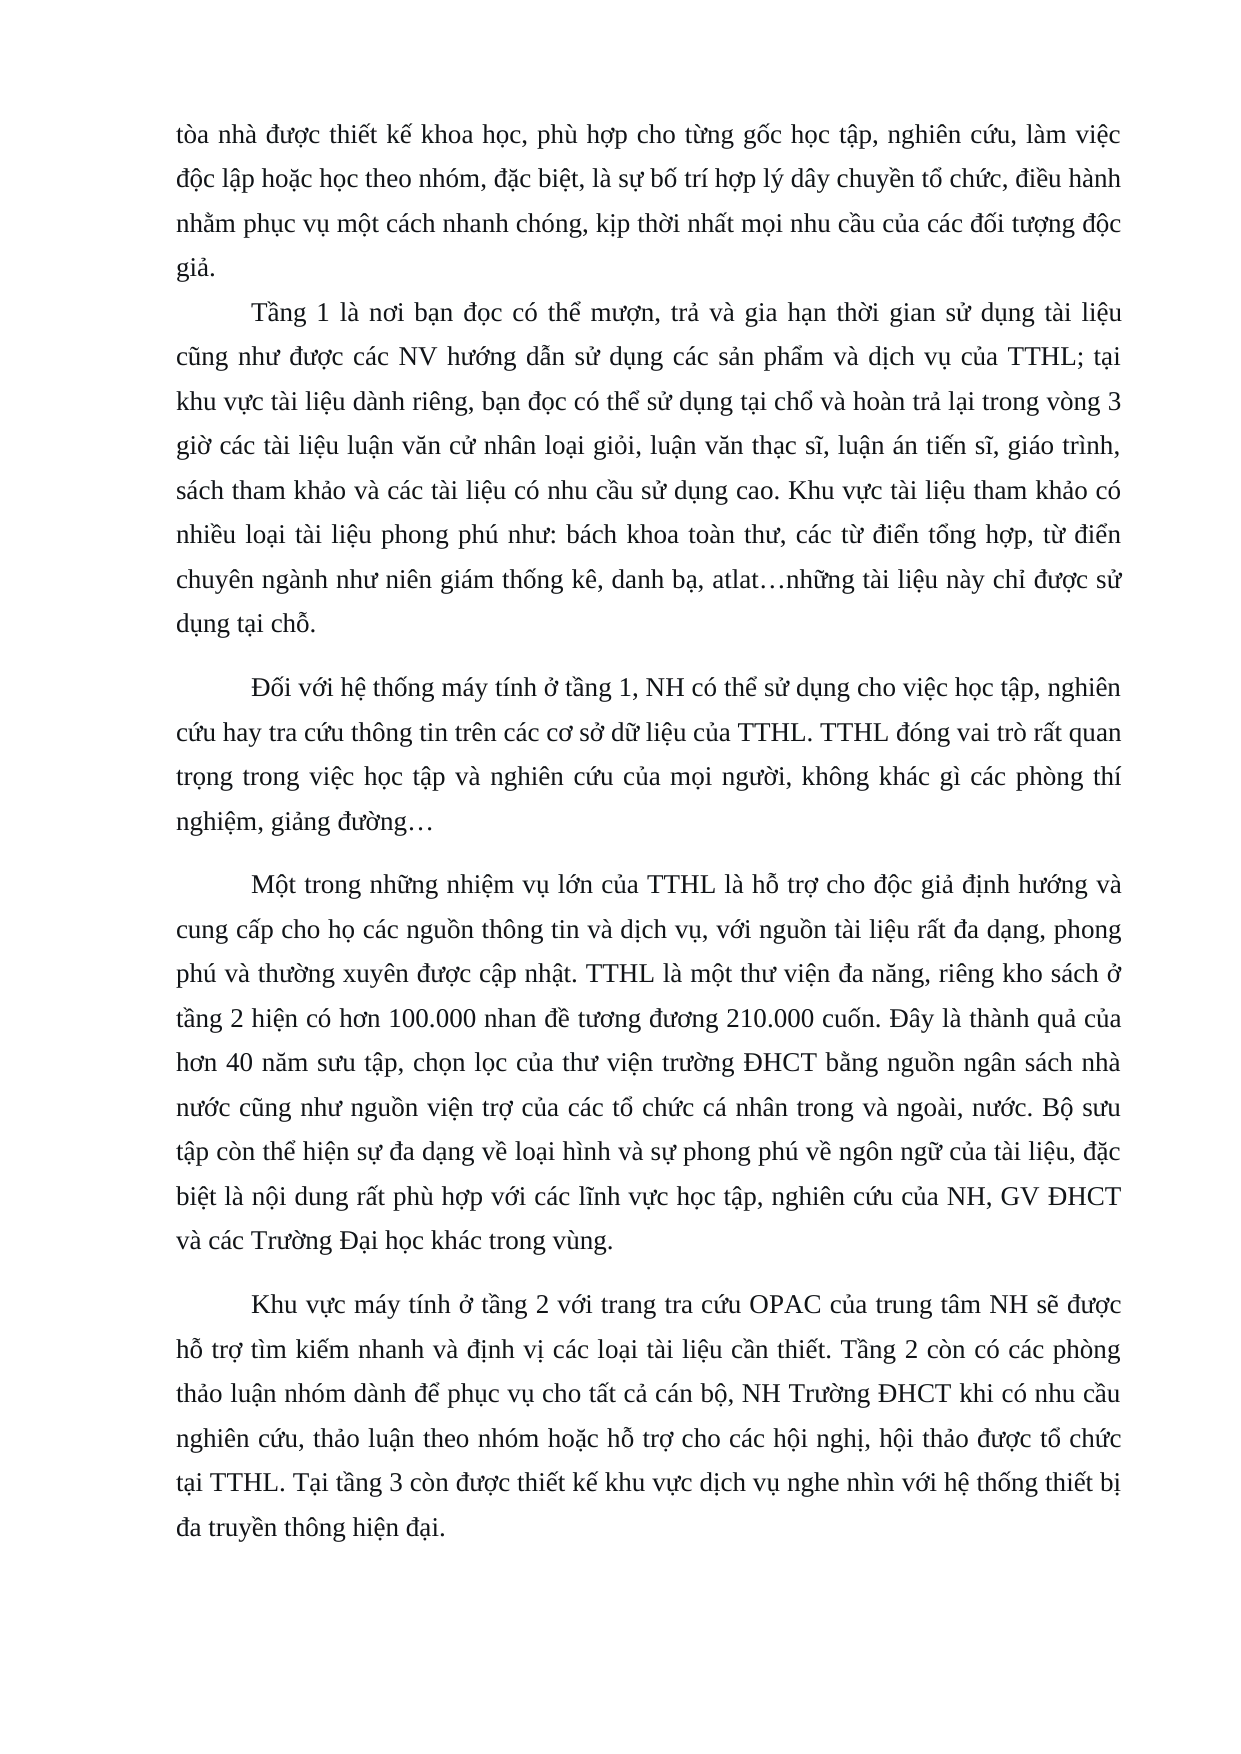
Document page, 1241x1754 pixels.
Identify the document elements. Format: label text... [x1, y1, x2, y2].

text Đối với hệ thống máy tính ở tầng 1, NH có thể sử dụng cho việc học tập, nghiên cứu hay tra cứu thông tin trên các cơ sở dữ liệu của TTHL. TTHL đóng vai trò rất quan trọng trong việc học tập và nghiên cứu của mọi người, không khác gì các phòng thí nghiệm, giảng đường… [176, 671, 1123, 836]
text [176, 118, 1123, 283]
text Khu vực máy tính ở tầng 2 với trang tra cứu OPAC của trung tâm NH sẽ được hỗ trợ tìm kiếm nhanh và định vị các loại tài liệu cần thiết. Tầng 2 còn có các phòng thảo luận nhóm dành để phục vụ cho tất cả cán bộ, NH Trường ĐHCT khi có nhu cầu nghiên cứu, thảo luận theo nhóm hoặc hỗ trợ cho các hội nghị, hội thảo được tổ chức tại TTHL. Tại tầng 3 còn được thiết kế khu vực dịch vụ nghe nhìn với hệ thống thiết bị đa truyền thông hiện đại. [176, 1288, 1123, 1542]
text Một trong những nhiệm vụ lớn của TTHL là hỗ trợ cho độc giả định hướng và cung cấp cho họ các nguồn thông tin và dịch vụ, với nguồn tài liệu rất đa dạng, phong phú và thường xuyên được cập nhật. TTHL là một thư viện đa năng, riêng kho sách ở tầng 2 hiện có hơn 100.000 nhan đề tương đương 210.000 cuốn. Đây là thành quả của hơn 40 năm sưu tập, chọn lọc của thư viện trường ĐHCT bằng nguồn ngân sách nhà nước cũng như nguồn viện trợ của các tổ chức cá nhân trong và ngoài, nước. Bộ sưu tập còn thể hiện sự đa dạng về loại hình và sự phong phú về ngôn ngữ của tài liệu, đặc biệt là nội dung rất phù hợp với các lĩnh vực học tập, nghiên cứu của NH, GV ĐHCT và các Trường Đại học khác trong vùng. [176, 869, 1123, 1256]
text Tầng 1 là nơi bạn đọc có thể mượn, trả và gia hạn thời gian sử dụng tài liệu cũng như được các NV hướng dẫn sử dụng các sản phẩm và dịch vụ của TTHL; tại khu vực tài liệu dành riêng, bạn đọc có thể sử dụng tại chổ và hoàn trả lại trong vòng 3 giờ các tài liệu luận văn cử nhân loại giỏi, luận văn thạc sĩ, luận án tiến sĩ, giáo trình, sách tham khảo và các tài liệu có nhu cầu sử dụng cao. Khu vực tài liệu tham khảo có nhiều loại tài liệu phong phú như: bách khoa toàn thư, các từ điển tổng hợp, từ điển chuyên ngành như niên giám thống kê, danh bạ, atlat…những tài liệu này chỉ được sử dụng tại chỗ. [176, 296, 1123, 638]
